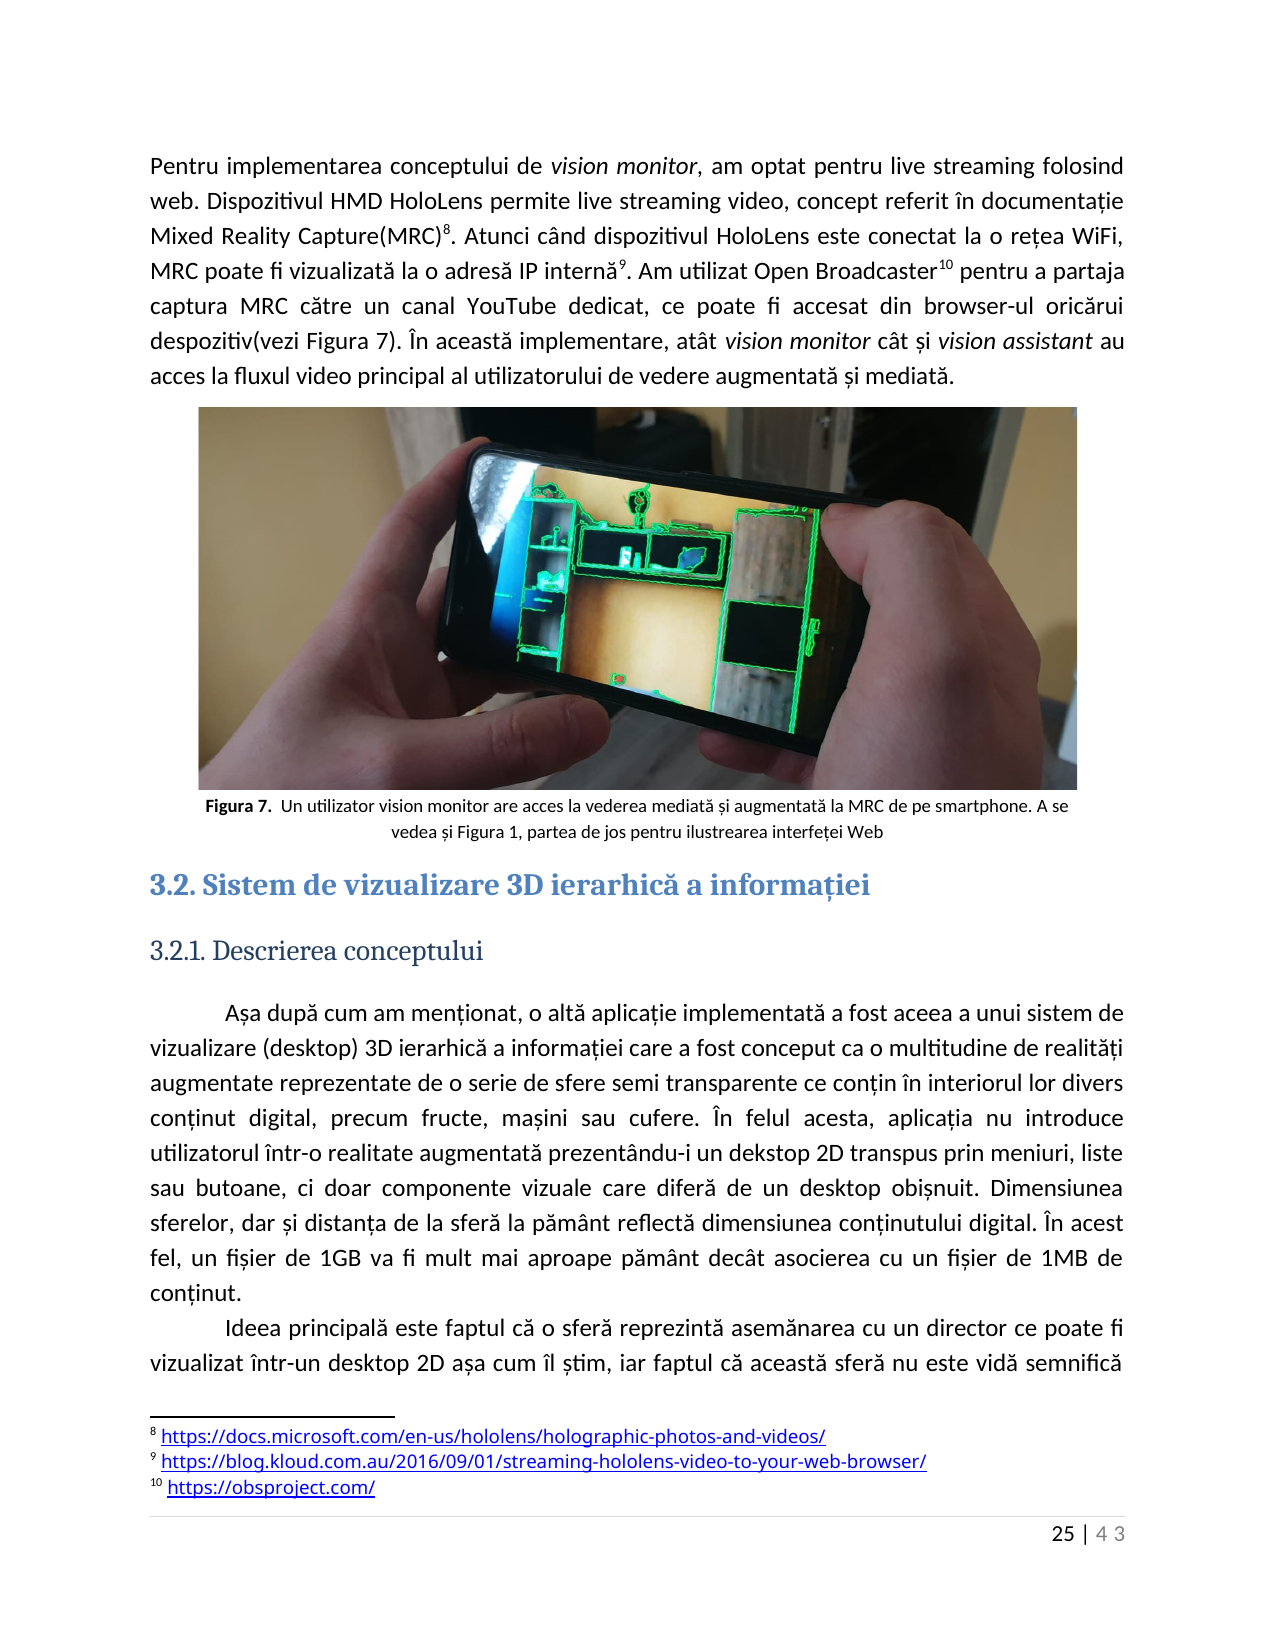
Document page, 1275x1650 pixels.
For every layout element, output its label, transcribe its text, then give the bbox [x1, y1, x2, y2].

subtitle 3.2.1. Descrierea conceptului [150, 934, 1125, 967]
text Figura 7. Un utilizator vision monitor are acces la vederea mediată și augmentată la MRC de pe smartphone. A se [150, 794, 1125, 817]
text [150, 150, 1125, 391]
subtitle 3.2. Sistem de vizualizare 3D ierarhică a informației [150, 868, 1125, 904]
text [150, 1312, 1125, 1378]
text vedea și Figura 1, partea de jos pentru ilustrearea interfeței Web [150, 821, 1125, 843]
text Așa după cum am menționat, o altă aplicație implementată a fost aceea a unui sistem de vizualizare (desktop) 3D ierarhică a informației care a fost conceput ca o multitudine de realități augmentate reprezentate de o serie de sfere semi transparente ce conțin în interiorul lor divers conținut digital, precum fructe, mașini sau cufere. În felul acesta, aplicația nu introduce utilizatorul într-o realitate augmentată prezentându-i un dekstop 2D transpus prin meniuri, liste sau butoane, ci doar componente vizuale care diferă de un desktop obișnuit. Dimensiunea sferelor, dar și distanța de la sferă la pământ reflectă dimensiunea conținutului digital. În acest fel, un fișier de 1GB va fi mult mai aproape pământ decât asocierea cu un fișier de 1MB de conținut. [150, 997, 1125, 1308]
picture [197, 407, 1078, 790]
